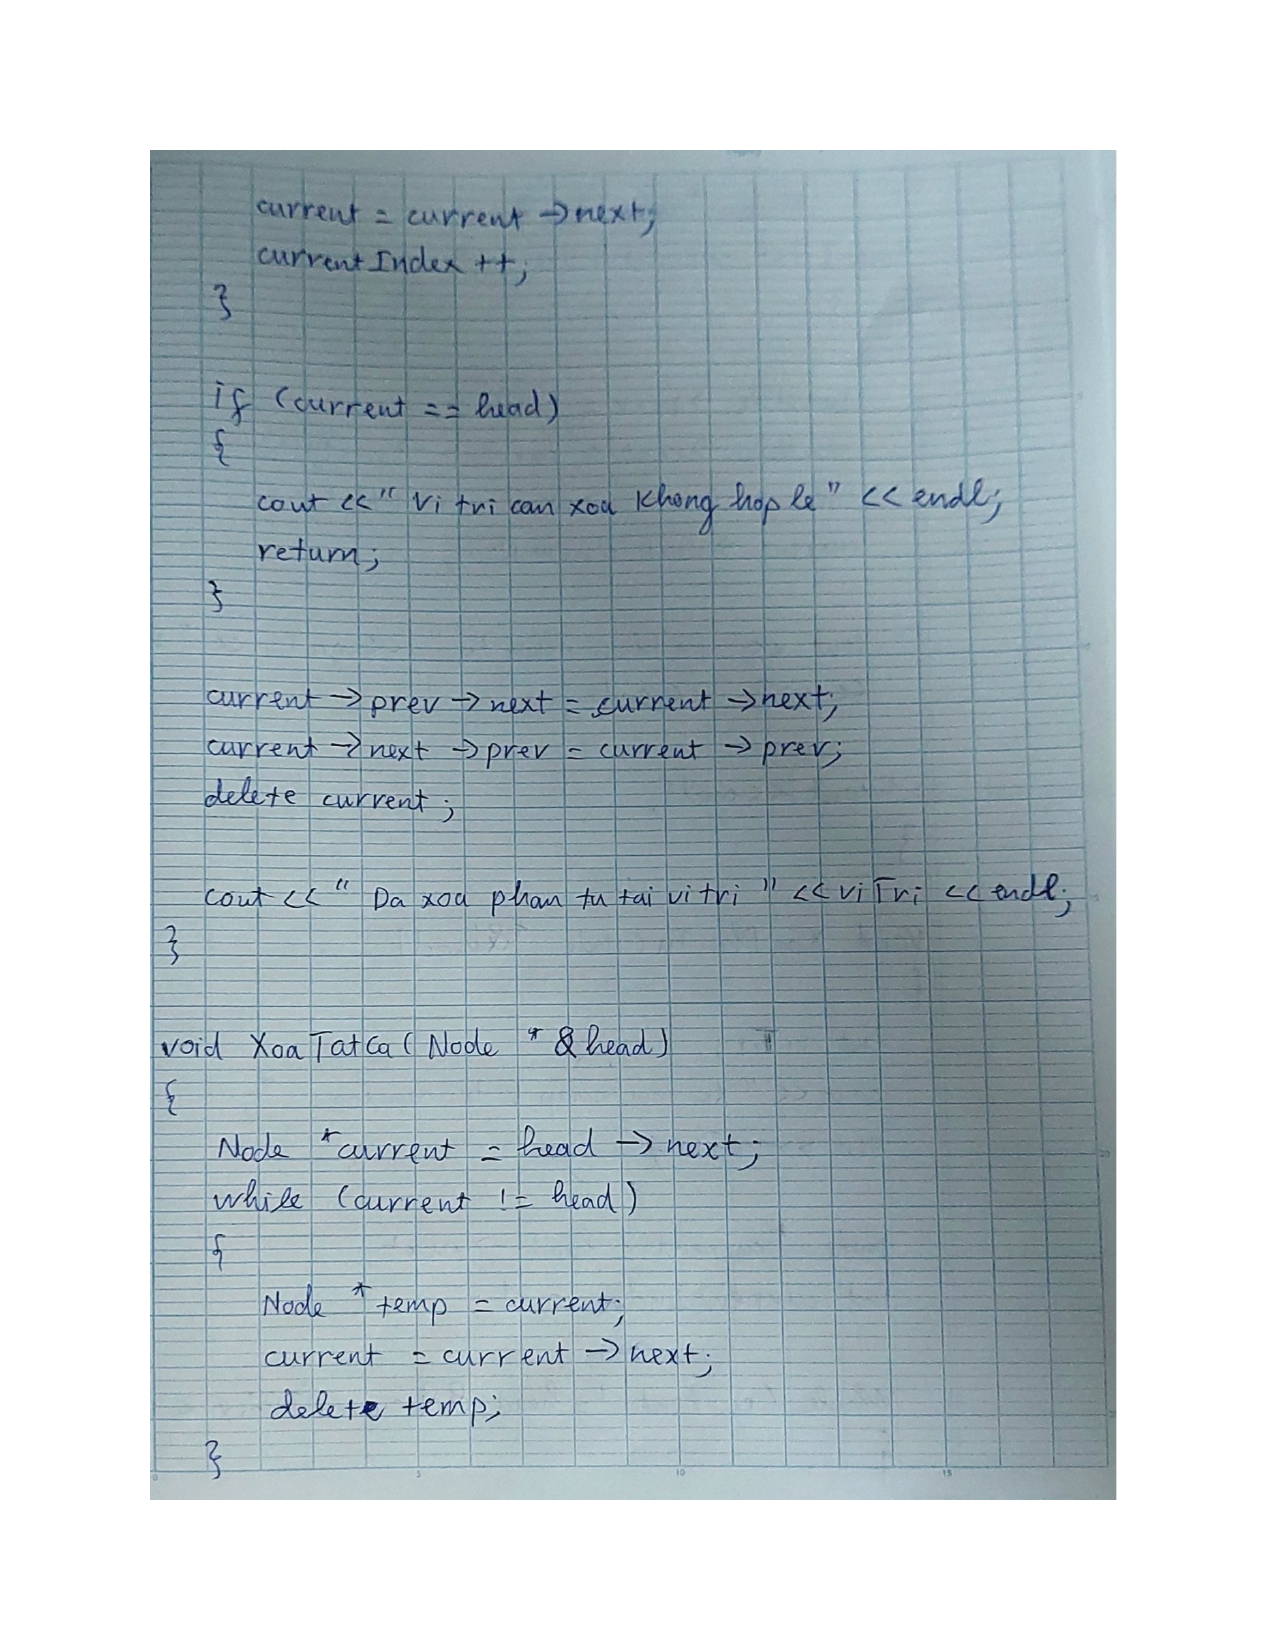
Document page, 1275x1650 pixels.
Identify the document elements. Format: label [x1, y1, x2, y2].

picture [150, 150, 1117, 1500]
